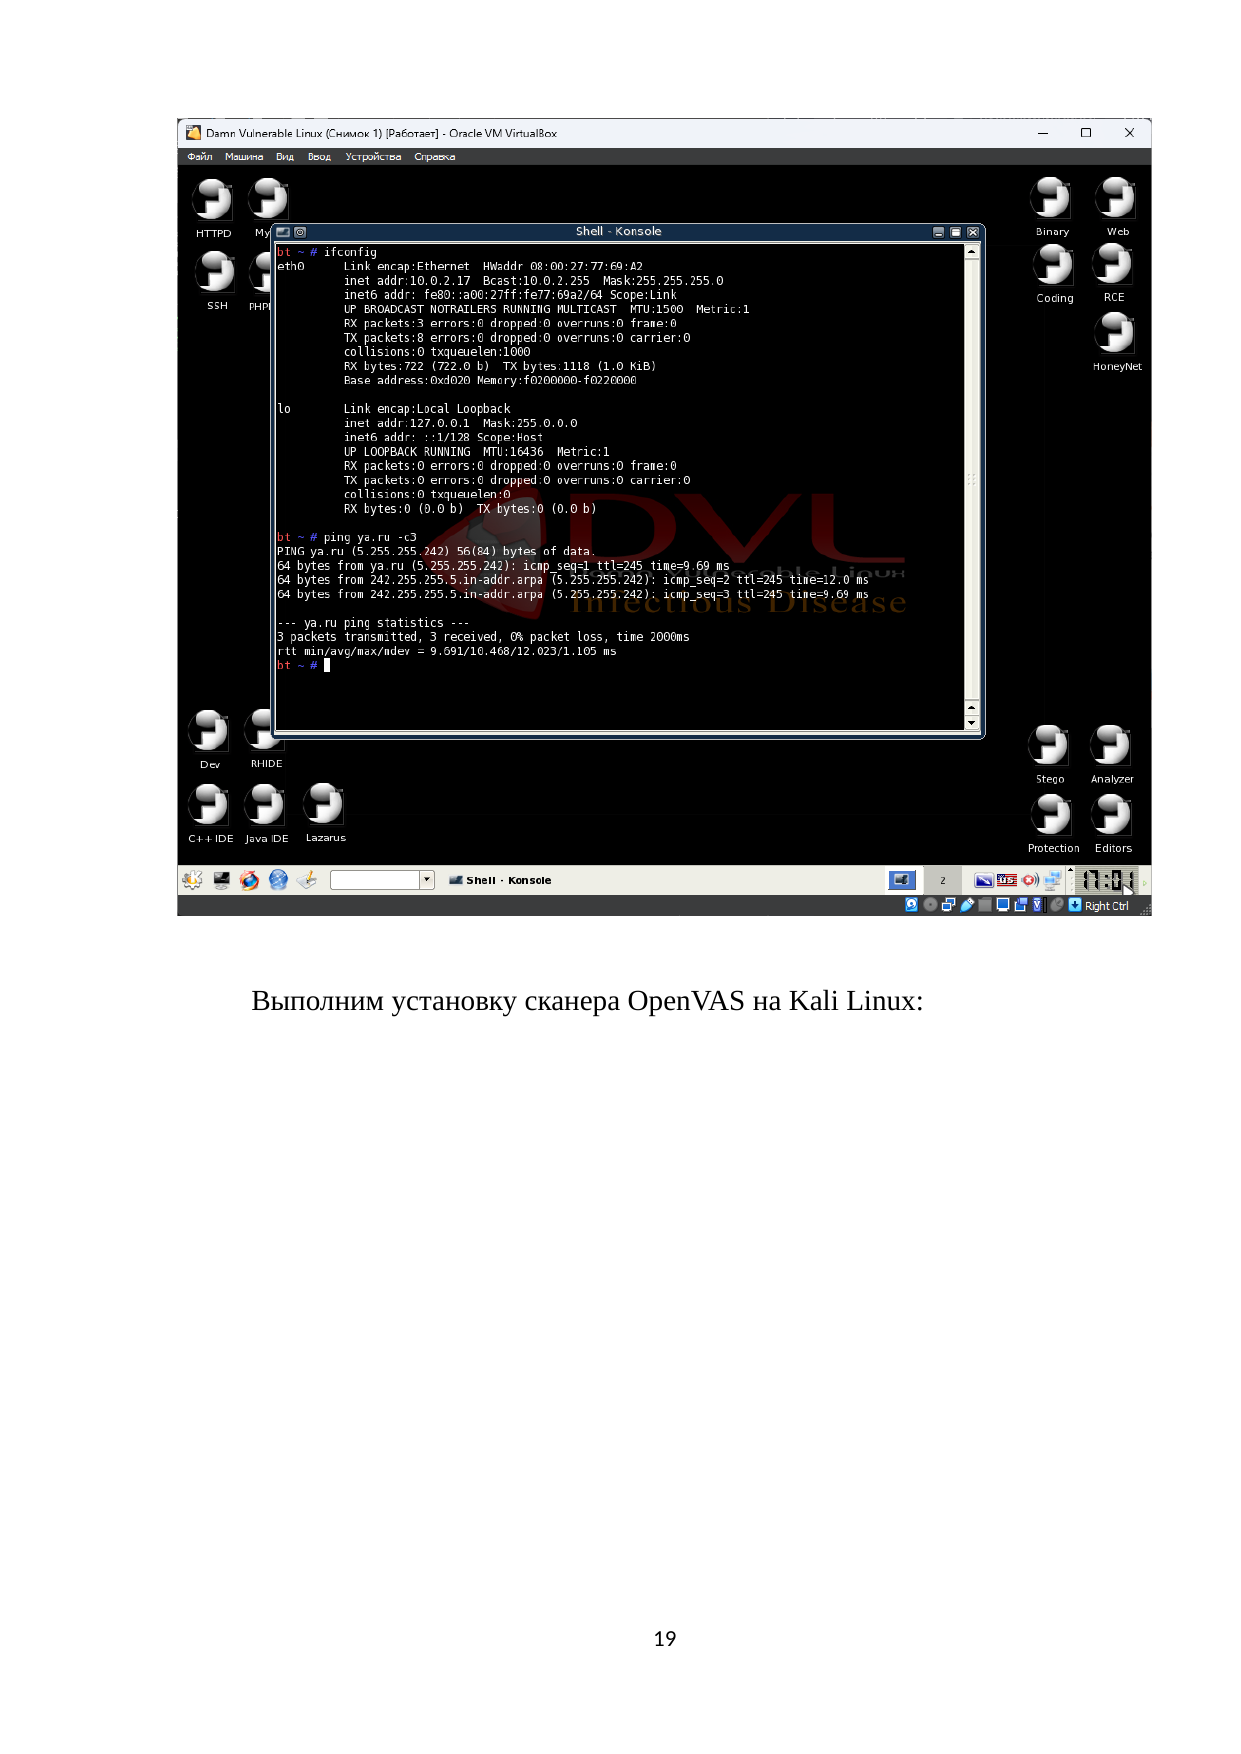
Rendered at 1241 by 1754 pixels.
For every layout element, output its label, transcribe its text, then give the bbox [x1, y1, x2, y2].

text Выполним установку сканера OpenVAS на Kali Linux: [177, 983, 1152, 1017]
picture [177, 118, 1152, 916]
